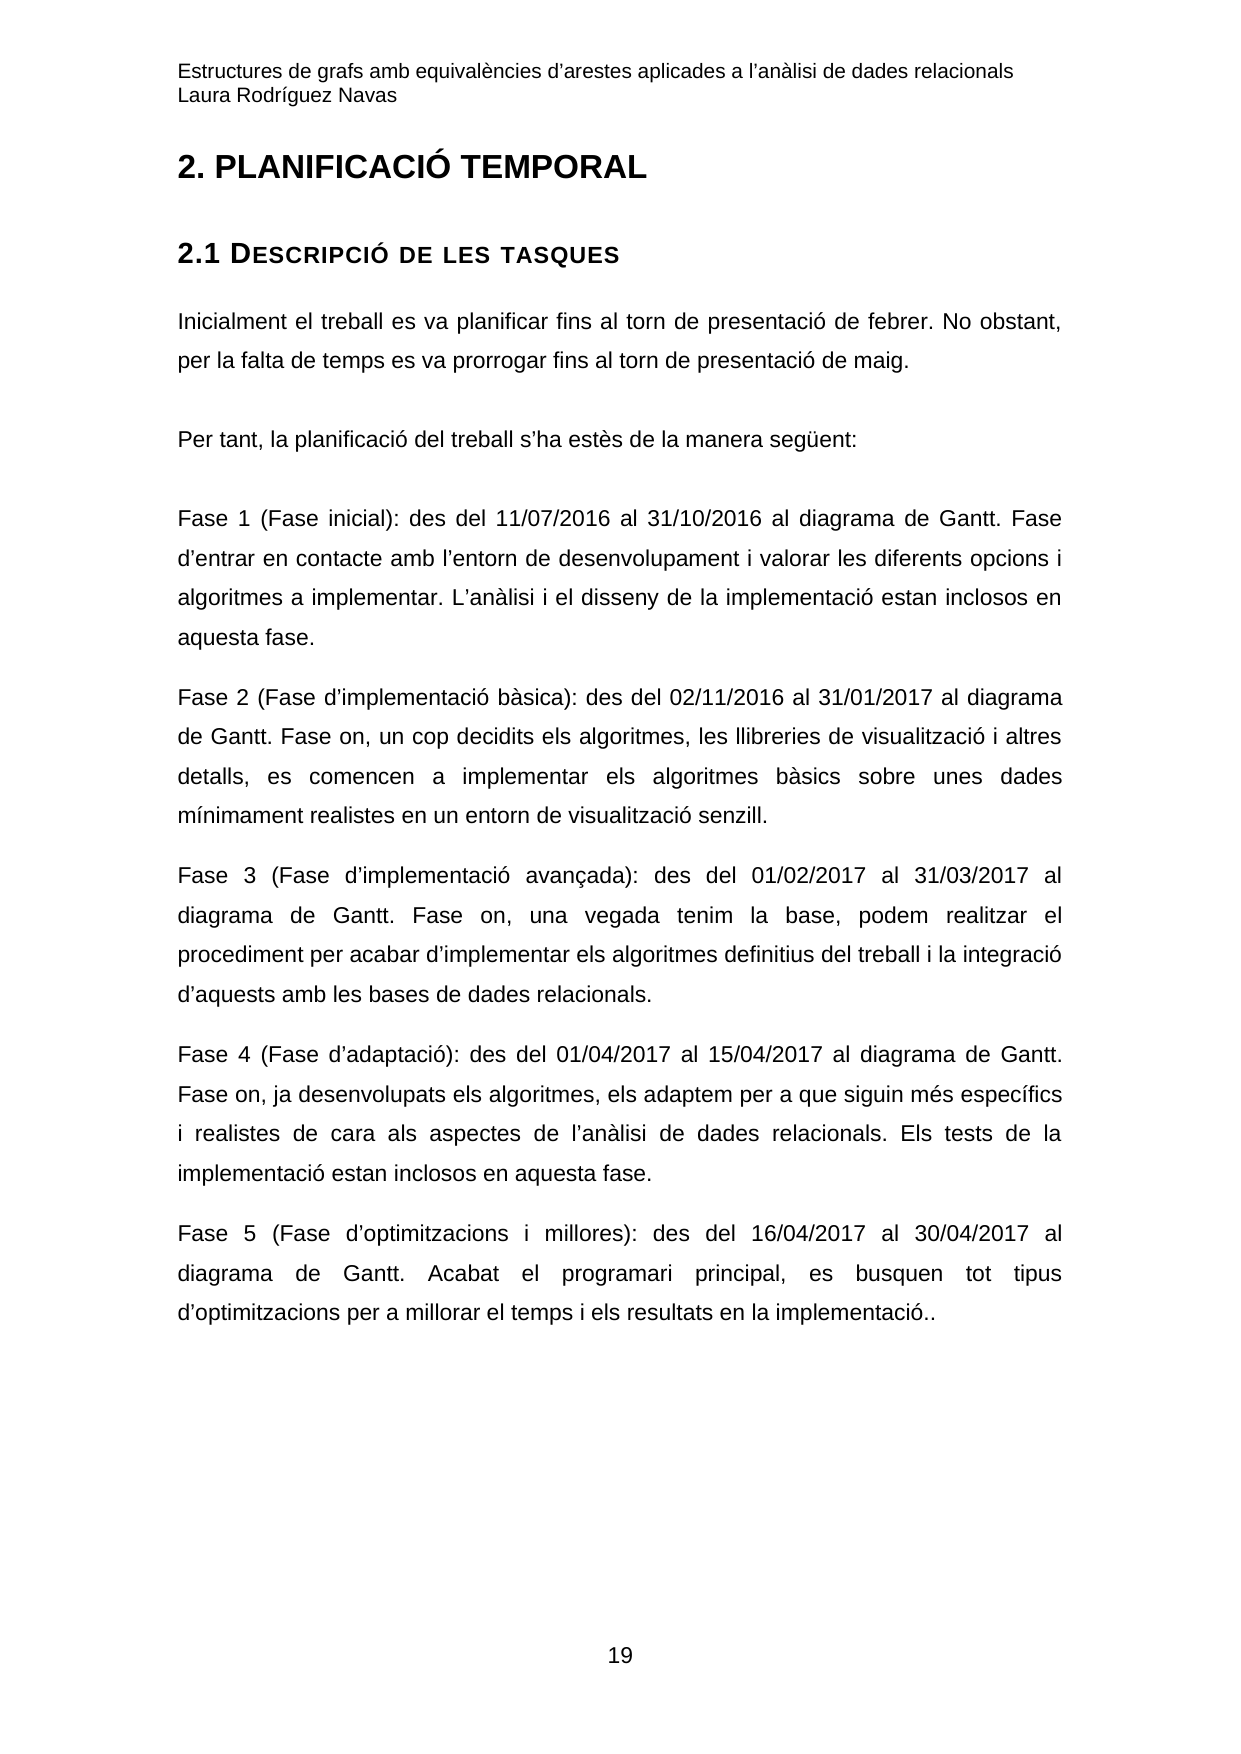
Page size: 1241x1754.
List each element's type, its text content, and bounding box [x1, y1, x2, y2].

text Fase 1 (Fase inicial): des del 11/07/2016 al 31/10/2016 al diagrama de Gantt. Fase d’entrar en contacte amb l’entorn de desenvolupament i valorar les diferents opcions i algoritmes a implementar. L’anàlisi i el disseny de la implementació estan inclosos en aquesta fase. [177, 505, 1063, 650]
title PLANIFICACIÓ TEMPORAL [177, 148, 1063, 186]
text Fase 2 (Fase d’implementació bàsica): des del 02/11/2016 al 31/01/2017 al diagrama de Gantt. Fase on, un cop decidits els algoritmes, les llibreries de visualització i altres detalls, es comencen a implementar els algoritmes bàsics sobre unes dades mínimament realistes en un entorn de visualització senzill. [177, 684, 1063, 828]
subtitle Descripció de les tasques [177, 236, 1063, 270]
text Fase 3 (Fase d’implementació avançada): des del 01/02/2017 al 31/03/2017 al diagrama de Gantt. Fase on, una vegada tenim la base, podem realitzar el procediment per acabar d’implementar els algoritmes definitius del treball i la integració d’aquests amb les bases de dades relacionals. [177, 862, 1063, 1007]
text Fase 4 (Fase d’adaptació): des del 01/04/2017 al 15/04/2017 al diagrama de Gantt. Fase on, ja desenvolupats els algoritmes, els adaptem per a que siguin més específics i realistes de cara als aspectes de l’anàlisi de dades relacionals. Els tests de la implementació estan inclosos en aquesta fase. [177, 1041, 1063, 1186]
text Per tant, la planificació del treball s’ha estès de la manera següent: [177, 426, 1063, 452]
text Fase 5 (Fase d’optimitzacions i millores): des del 16/04/2017 al 30/04/2017 al diagrama de Gantt. Acabat el programari principal, es busquen tot tipus d’optimitzacions per a millorar el temps i els resultats en la implementació.. [177, 1220, 1063, 1325]
text Inicialment el treball es va planificar fins al torn de presentació de febrer. No obstant, per la falta de temps es va prorrogar fins al torn de presentació de maig. [177, 308, 1063, 373]
